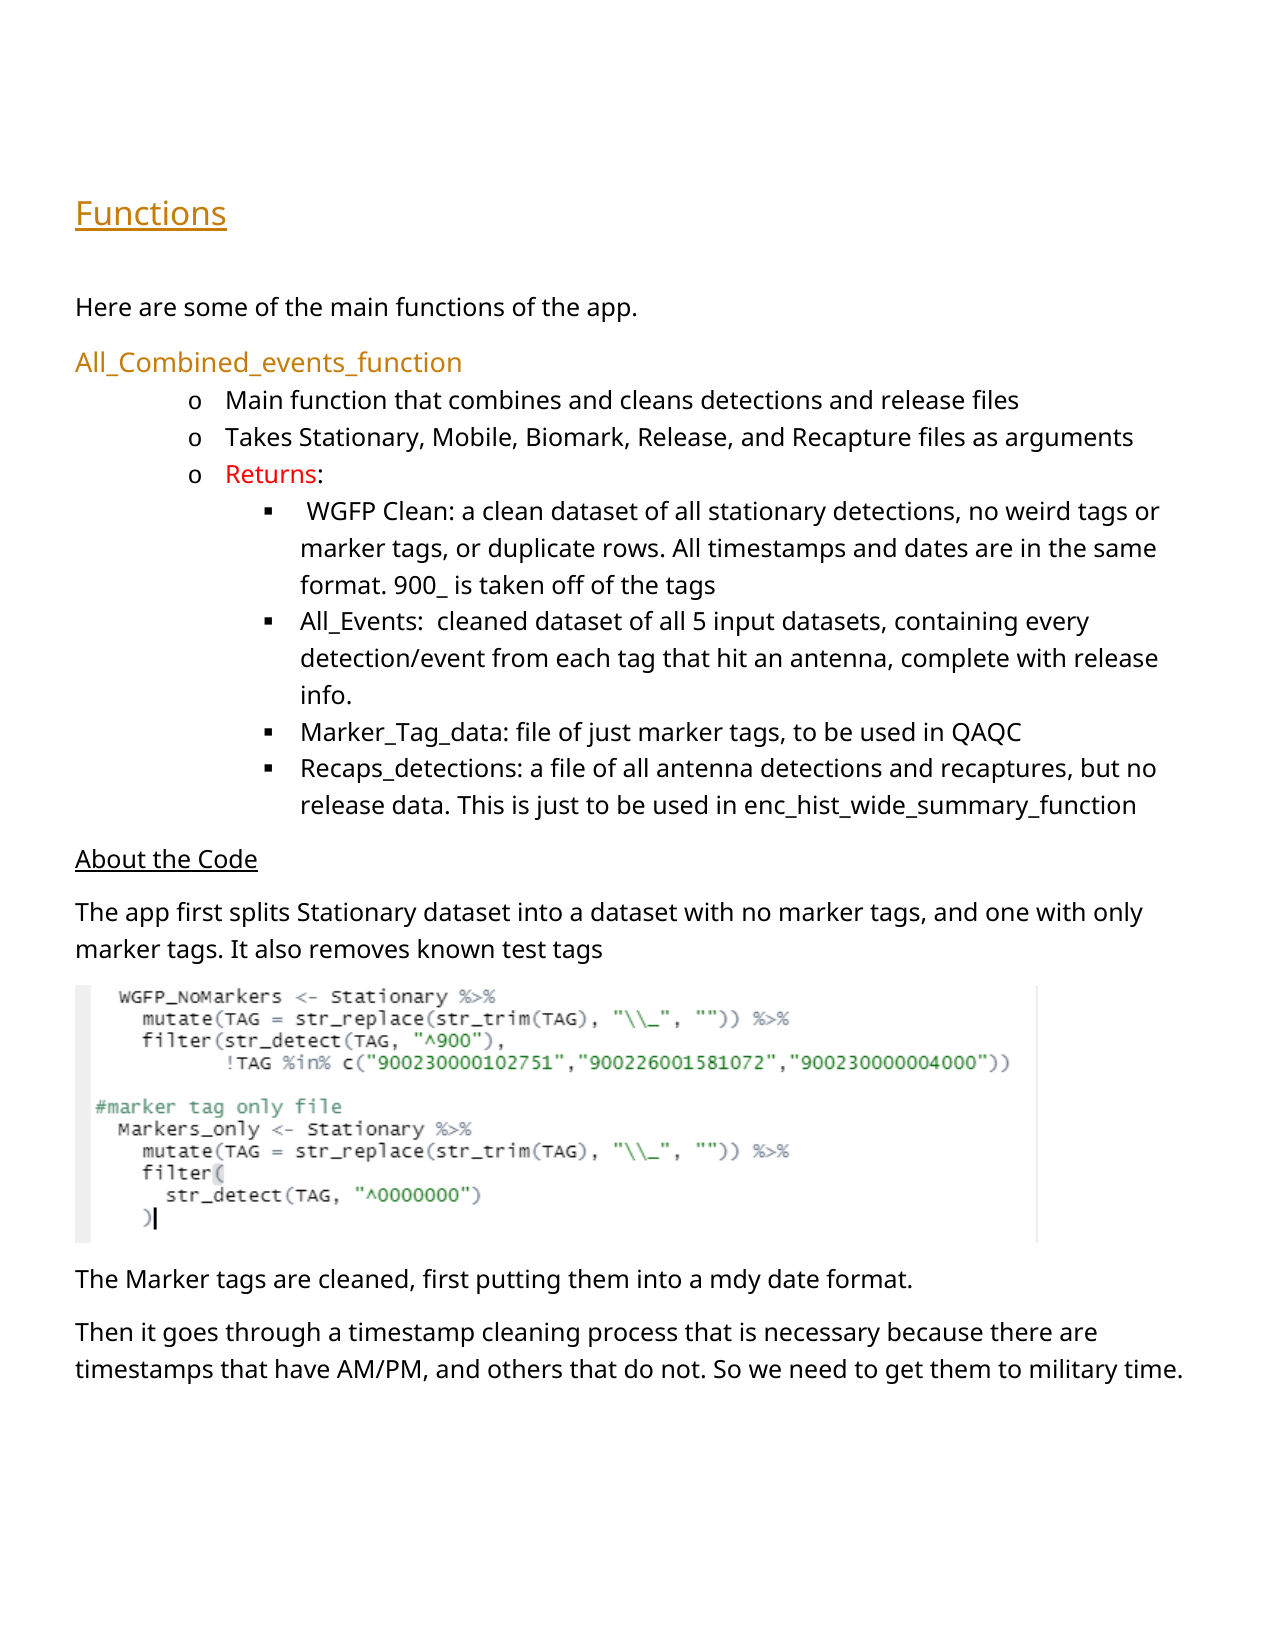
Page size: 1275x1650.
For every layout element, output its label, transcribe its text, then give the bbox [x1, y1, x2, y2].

list Returns: [187, 457, 1200, 491]
list Marker_Tag_data: file of just marker tags, to be used in QAQC [262, 714, 1200, 748]
list All_Events: cleaned dataset of all 5 input datasets, containing every detection/event from each tag that hit an antenna, complete with release info. [262, 604, 1200, 712]
subtitle Functions [75, 190, 1200, 236]
text Here are some of the main functions of the app. [75, 289, 1200, 324]
text The Marker tags are cleaned, first putting them into a mdy date format. [75, 1261, 1200, 1296]
text Then it goes through a timestamp cleaning process that is necessary because there are timestamps that have AM/PM, and others that do not. So we need to get them to military time. [75, 1315, 1200, 1386]
list Recaps_detections: a file of all antenna detections and recaptures, but no release data. This is just to be used in enc_hist_wide_summary_function [262, 751, 1200, 822]
subtitle All_Combined_events_function [75, 343, 1200, 380]
list Takes Stationary, Mobile, Biomark, Release, and Recapture files as arguments [187, 420, 1200, 454]
picture [75, 985, 1050, 1243]
text About the Code [75, 841, 1200, 875]
text The app first splits Stationary dataset into a dataset with no marker tags, and one with only marker tags. It also removes known test tags [75, 895, 1200, 966]
list Main function that combines and cleans detections and release files [187, 383, 1200, 417]
list WGFP Clean: a clean dataset of all stationary detections, no weird tags or marker tags, or duplicate rows. All timestamps and dates are in the same format. 900_ is taken off of the tags [262, 494, 1200, 601]
